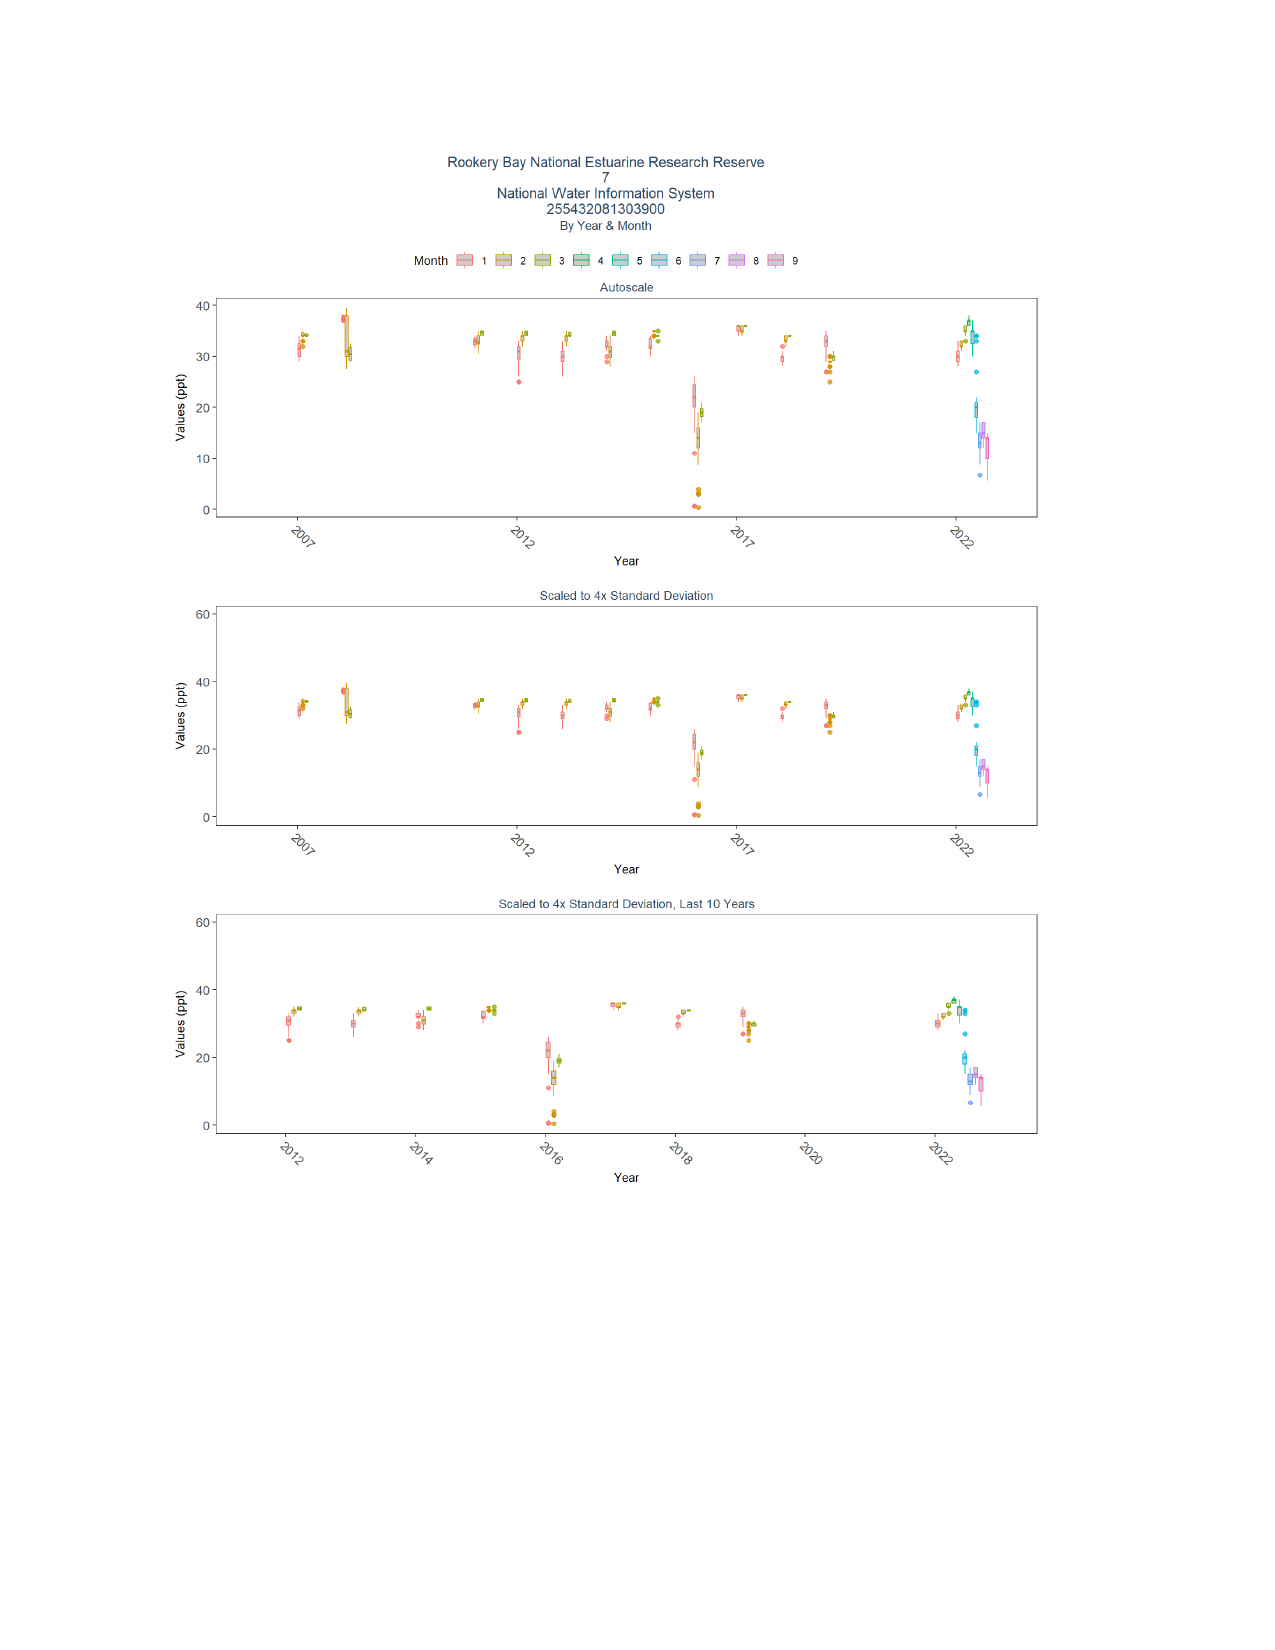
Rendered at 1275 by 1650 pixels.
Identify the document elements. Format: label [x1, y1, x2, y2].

picture [168, 150, 1044, 1200]
